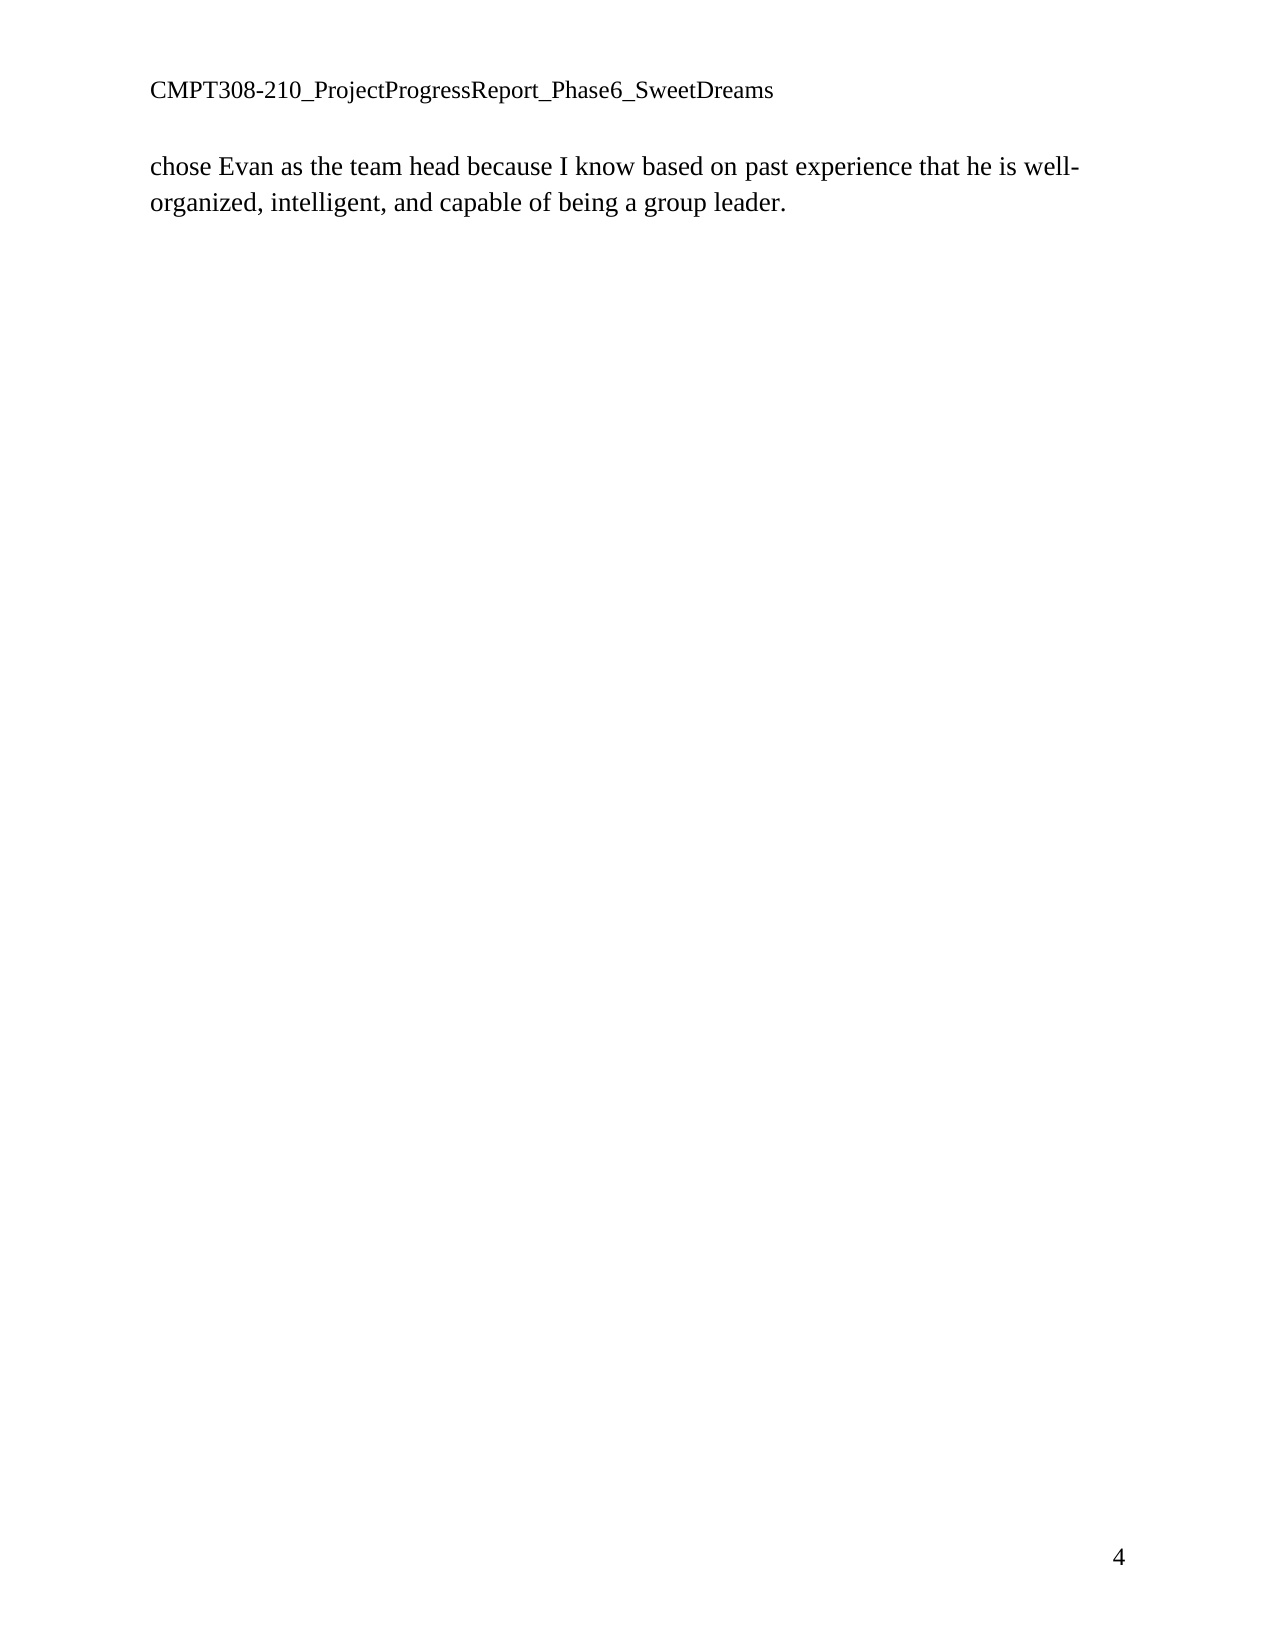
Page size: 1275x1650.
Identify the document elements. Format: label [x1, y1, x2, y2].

text [150, 150, 1125, 217]
